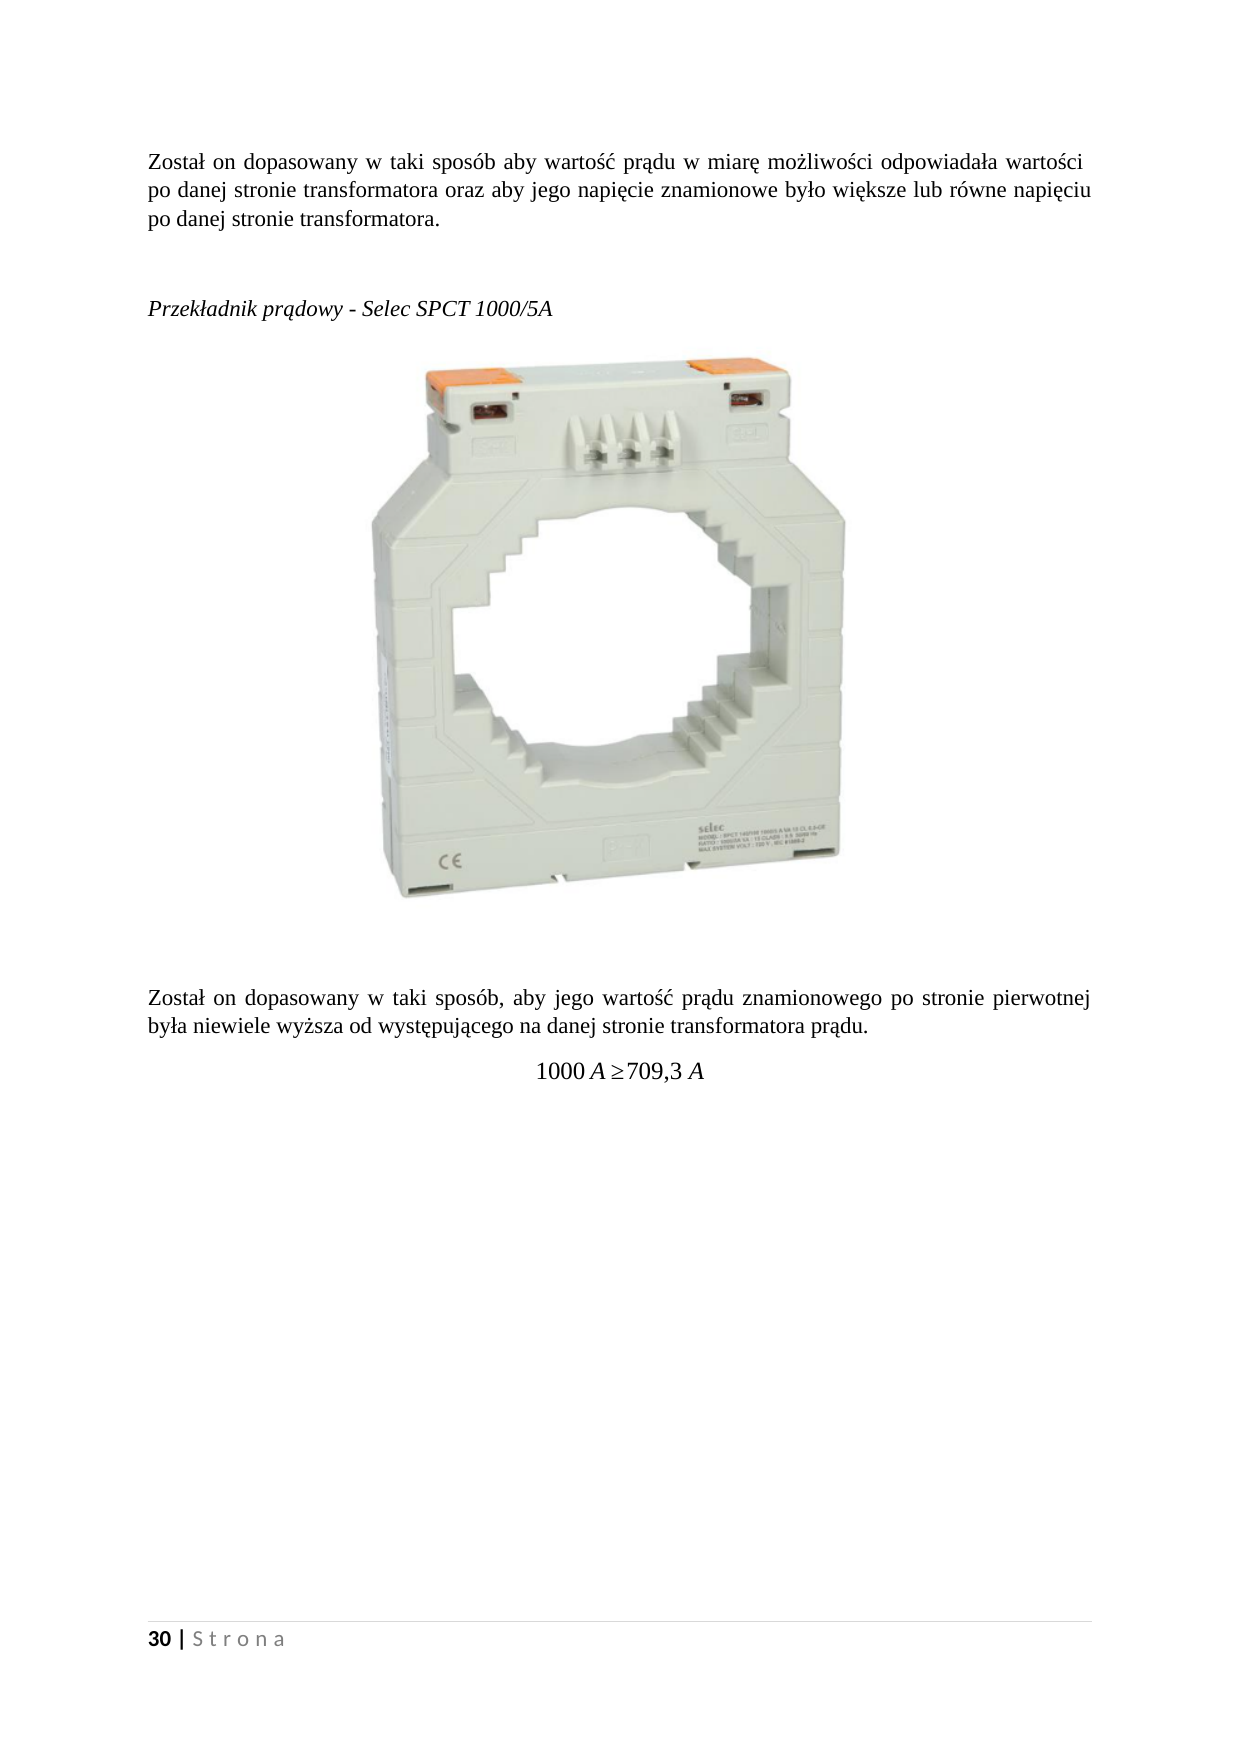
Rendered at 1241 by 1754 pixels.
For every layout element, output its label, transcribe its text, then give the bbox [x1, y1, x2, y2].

text Został on dopasowany w taki sposób aby wartość prądu w miarę możliwości odpowiadała wartości po danej stronie transformatora oraz aby jego napięcie znamionowe było większe lub równe napięciu po danej stronie transformatora. [148, 148, 1092, 231]
picture [337, 340, 903, 920]
text Został on dopasowany w taki sposób, aby jego wartość prądu znamionowego po stronie pierwotnej była niewiele wyższa od występującego na danej stronie transformatora prądu. [148, 984, 1092, 1039]
text Przekładnik prądowy - Selec SPCT 1000/5A [148, 295, 1092, 321]
